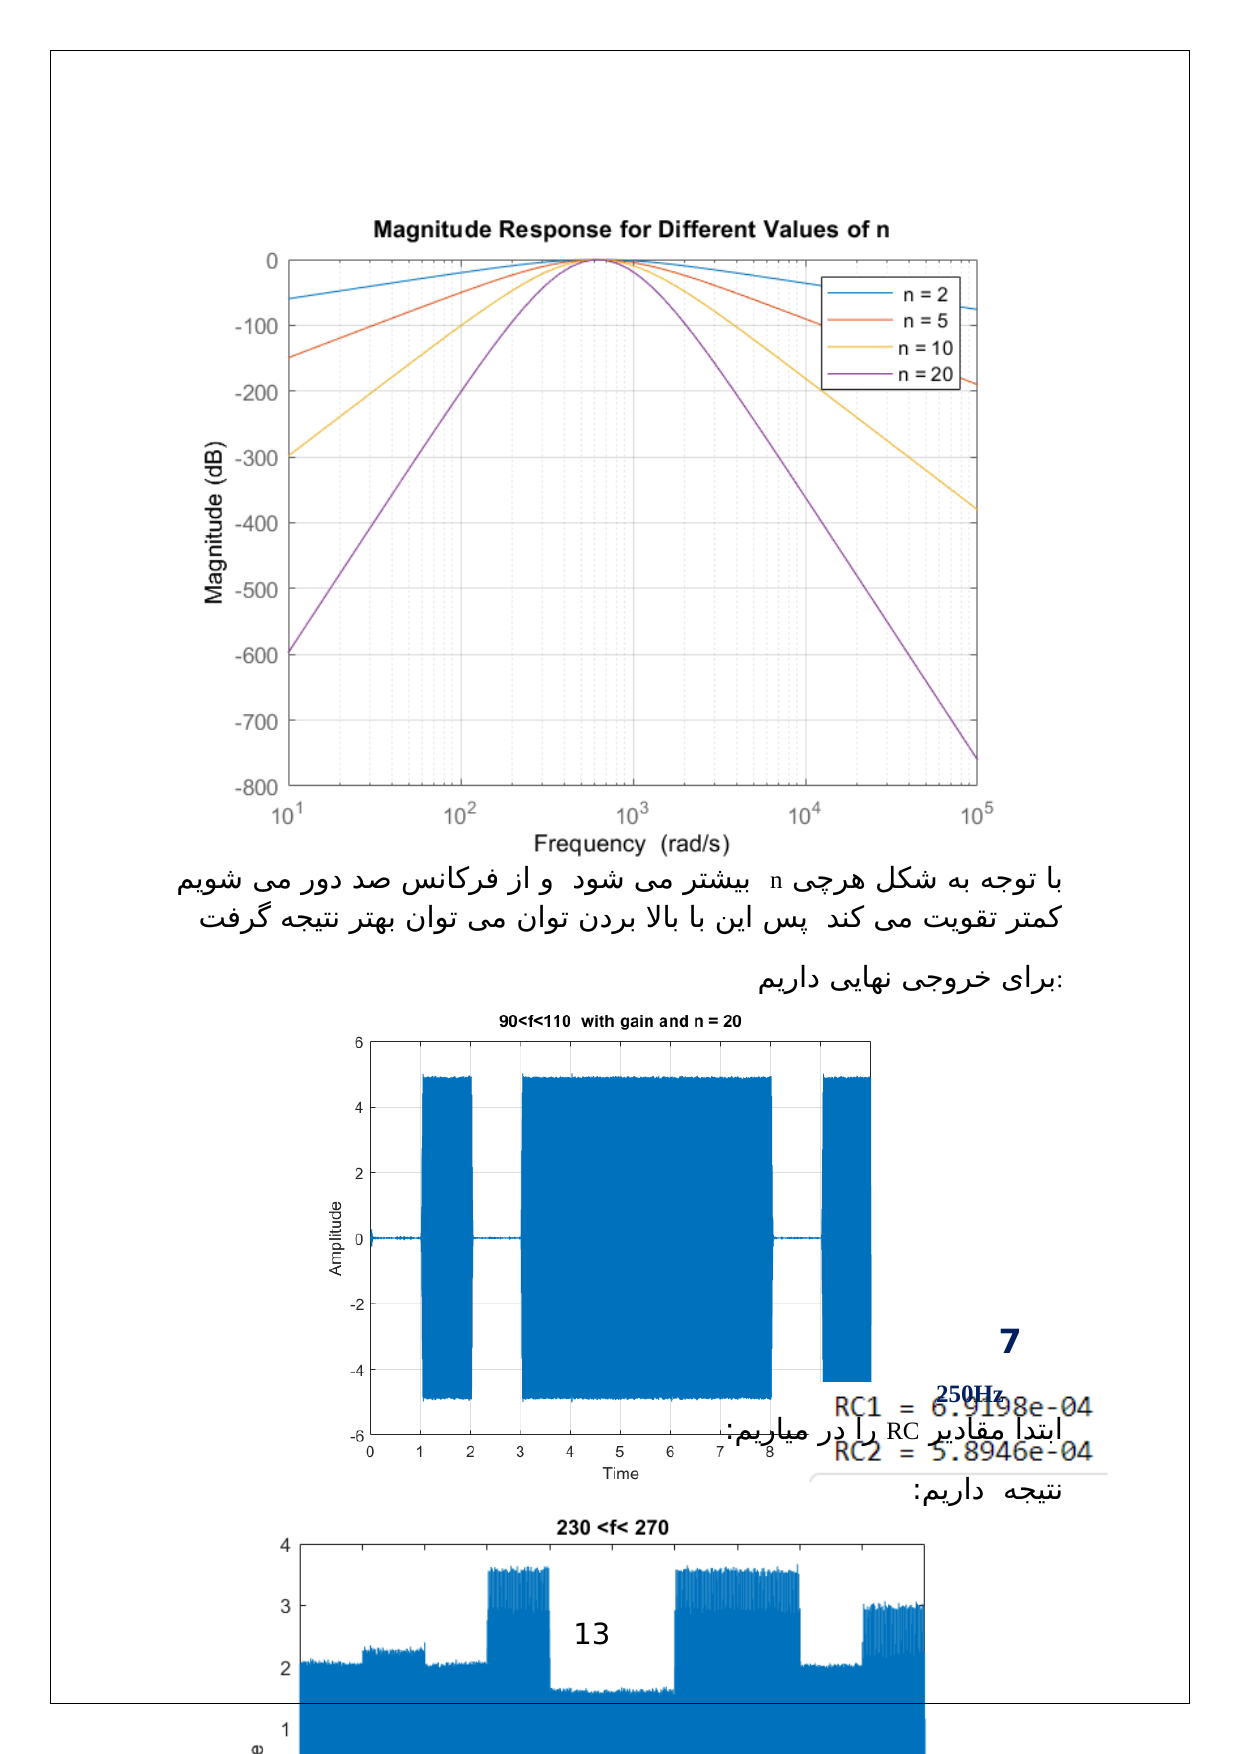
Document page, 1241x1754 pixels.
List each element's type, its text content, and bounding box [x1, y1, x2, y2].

text برای خروجی نهایی داریم: [150, 960, 1063, 994]
picture [287, 1382, 1108, 1482]
subtitle 7 [150, 1322, 1063, 1361]
text با توجه به شکل هرچی n بیشتر می شود و از فرکانس صد دور می شویم کمتر تقویت می کند پس این با بالا بردن توان می توان بهتر نتیجه گرفت [150, 862, 1063, 934]
picture [150, 177, 1063, 862]
picture [287, 1361, 931, 1379]
picture [195, 1506, 1001, 1703]
picture [195, 1704, 1001, 1754]
text ابتدا مقادیر RC را در میاریم: [150, 1412, 1063, 1446]
text نتیجه داریم: [150, 1472, 1063, 1506]
picture [287, 1005, 931, 1322]
subtitle 250Hz [150, 1379, 1063, 1408]
